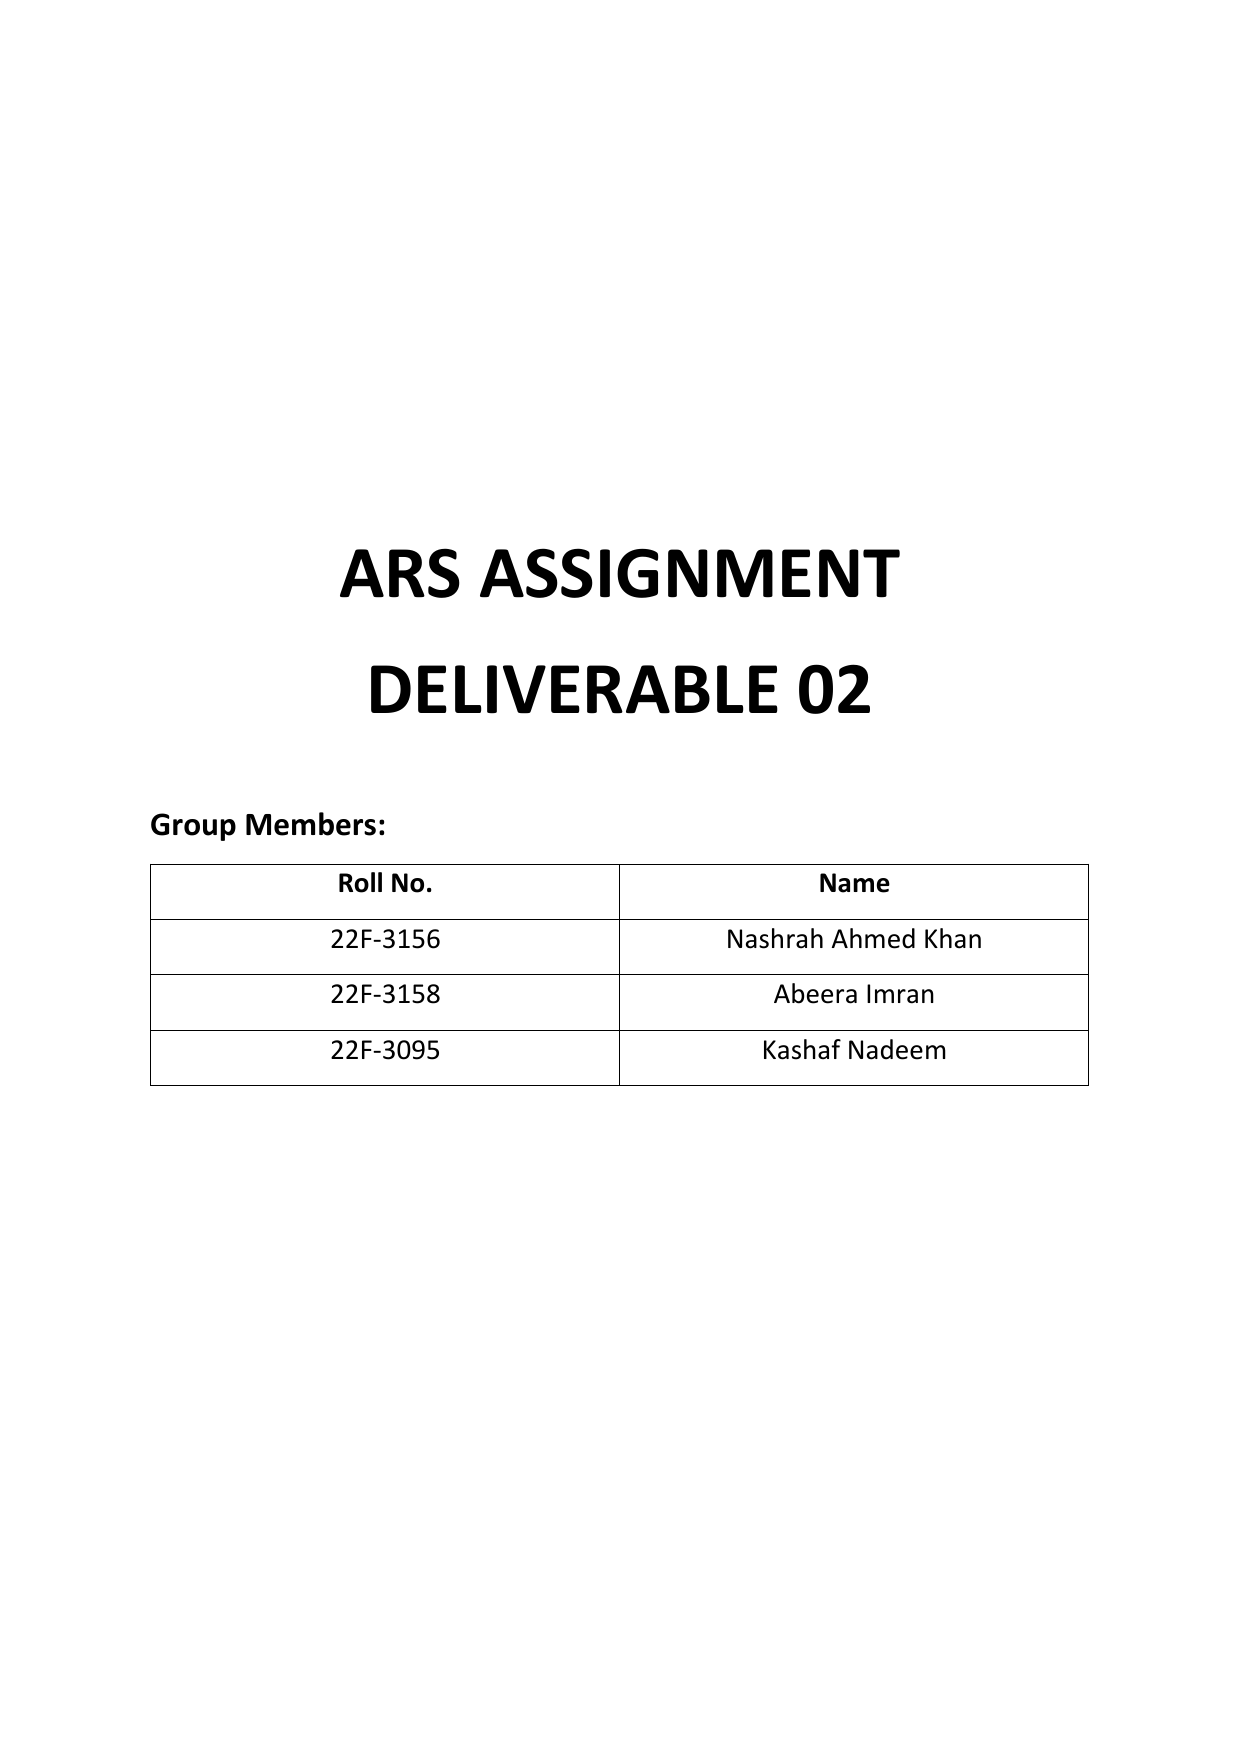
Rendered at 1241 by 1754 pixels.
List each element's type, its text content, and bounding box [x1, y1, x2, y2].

table_cell 22F-3158 [151, 975, 619, 1030]
text Group Members: [150, 803, 1090, 844]
table_cell Nashrah Ahmed Khan [620, 920, 1088, 974]
table_cell Kashaf Nadeem [620, 1031, 1088, 1085]
table_cell 22F-3095 [151, 1031, 619, 1085]
table_header Roll No. [151, 865, 619, 919]
text ARS ASSIGNMENT [150, 525, 1090, 617]
text DELIVERABLE 02 [150, 641, 1090, 732]
table_cell 22F-3156 [151, 920, 619, 974]
table_header Name [620, 865, 1088, 919]
table_cell Abeera Imran [620, 975, 1088, 1030]
